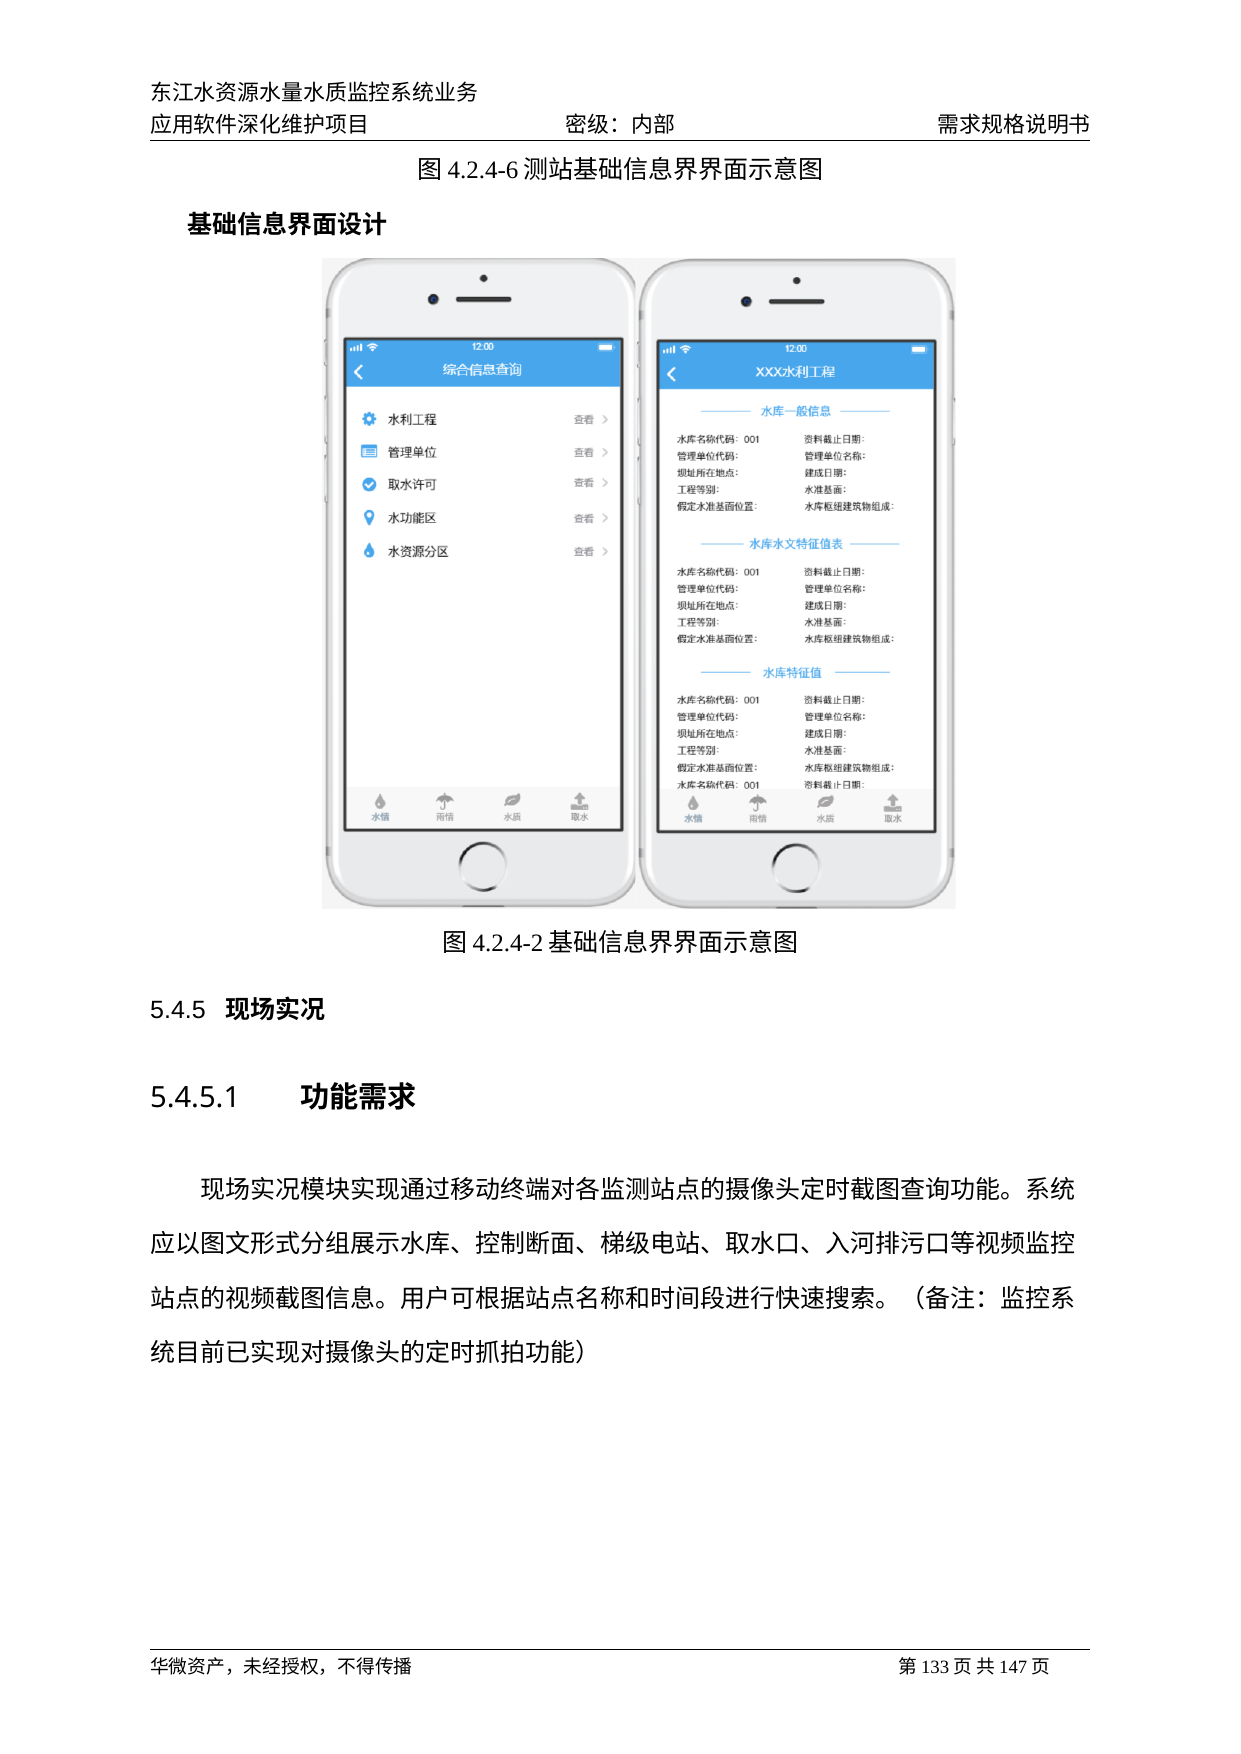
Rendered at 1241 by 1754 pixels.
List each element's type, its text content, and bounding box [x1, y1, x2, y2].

subtitle 功能需求 [150, 1073, 1090, 1116]
text 图4.2.4-2基础信息界界面示意图 [150, 923, 1090, 959]
subtitle 现场实况 [150, 989, 1090, 1026]
text 现场实况模块实现通过移动终端对各监测站点的摄像头定时截图查询功能。系统应以图文形式分组展示水库、控制断面、梯级电站、取水口、入河排污口等视频监控站点的视频截图信息。用户可根据站点名称和时间段进行快速搜索。（备注：监控系统目前已实现对摄像头的定时抓拍功能） [150, 1169, 1090, 1369]
text 基础信息界面设计 [150, 204, 1090, 241]
text 图4.2.4-6测站基础信息界界面示意图 [150, 150, 1090, 186]
picture [322, 258, 956, 909]
